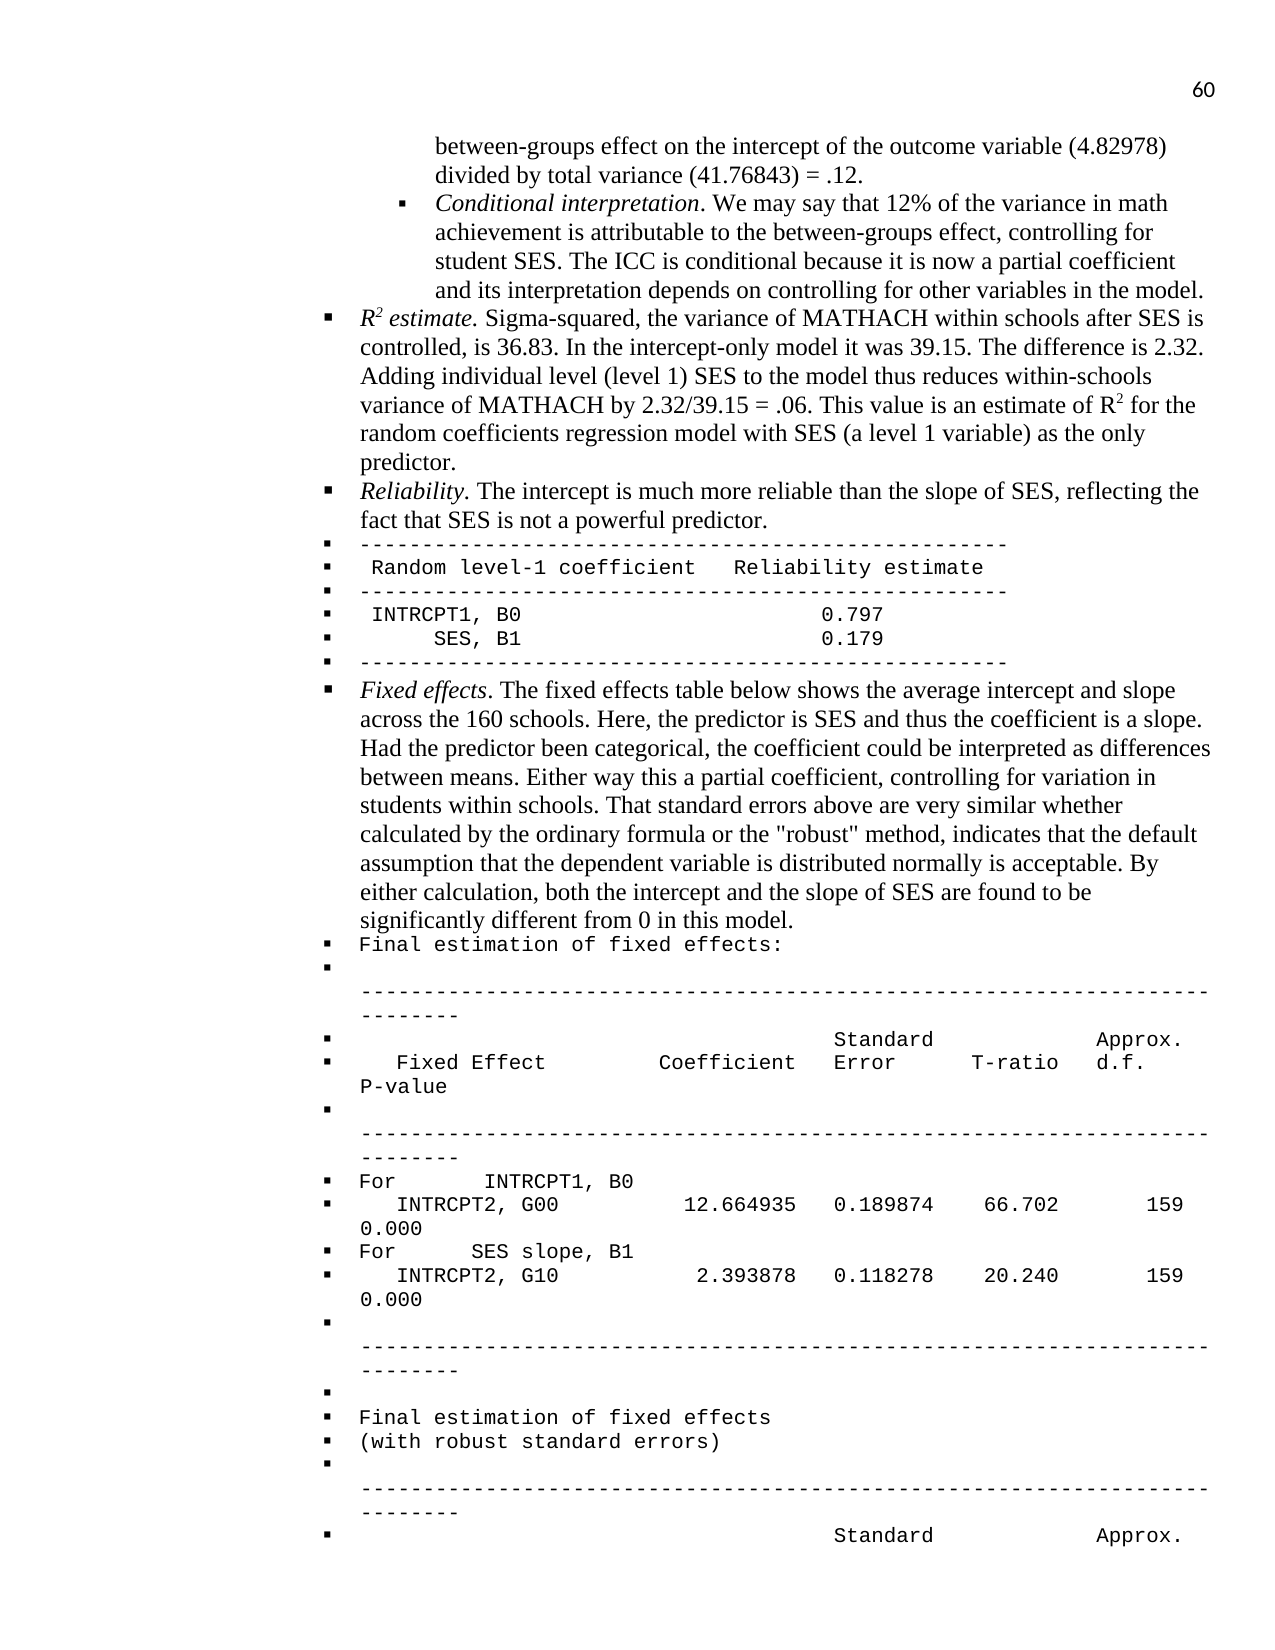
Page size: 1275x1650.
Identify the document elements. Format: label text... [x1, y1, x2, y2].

list Fixed Effect Coefficient Error T-ratio d.f. P-value [322, 1052, 1215, 1100]
list ---------------------------------------------------- [322, 581, 1215, 604]
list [322, 1454, 1215, 1525]
list Random level-1 coefficient Reliability estimate [322, 557, 1215, 581]
list Final estimation of fixed effects: [322, 934, 1215, 958]
list Standard Approx. [322, 1029, 1215, 1052]
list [397, 131, 1215, 188]
list Fixed effects. The fixed effects table below shows the average intercept and slope across the 160 schools. Here, the predictor is SES and thus the coefficient is a slope. Had the predictor been categorical, the coefficient could be interpreted as differences between means. Either way this a partial coefficient, controlling for variation in students within schools. That standard errors above are very similar whether calculated by the ordinary formula or the "robust" method, indicates that the default assumption that the dependent variable is distributed normally is acceptable. By either calculation, both the intercept and the slope of SES are found to be significantly different from 0 in this model. [322, 675, 1215, 934]
list ---------------------------------------------------- [322, 533, 1215, 557]
list R2 estimate. Sigma-squared, the variance of MATHACH within schools after SES is controlled, is 36.83. In the intercept-only model it was 39.15. The difference is 2.32. Adding individual level (level 1) SES to the model thus reduces within-schools variance of MATHACH by 2.32/39.15 = .06. This value is an estimate of R2 for the random coefficients regression model with SES (a level 1 variable) as the only predictor. [322, 303, 1215, 476]
list Final estimation of fixed effects [322, 1407, 1215, 1431]
list SES, B1 0.179 [322, 628, 1215, 652]
list Conditional interpretation. We may say that 12% of the variance in math achievement is attributable to the between-groups effect, controlling for student SES. The ICC is conditional because it is now a partial coefficient and its interpretation depends on controlling for other variables in the model. [397, 188, 1215, 303]
list INTRCPT2, G10 2.393878 0.118278 20.240 159 0.000 [322, 1265, 1215, 1312]
list For INTRCPT1, B0 [322, 1171, 1215, 1194]
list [322, 1312, 1215, 1383]
list Reliability. The intercept is much more reliable than the slope of SES, reflecting the fact that SES is not a powerful predictor. [322, 476, 1215, 533]
list ---------------------------------------------------------------------------- [322, 1100, 1215, 1171]
list (with robust standard errors) [322, 1431, 1215, 1454]
list Standard Approx. [322, 1525, 1215, 1549]
list ---------------------------------------------------------------------------- [322, 958, 1215, 1029]
list INTRCPT2, G00 12.664935 0.189874 66.702 159 0.000 [322, 1194, 1215, 1242]
list INTRCPT1, B0 0.797 [322, 604, 1215, 628]
list For SES slope, B1 [322, 1242, 1215, 1265]
list ---------------------------------------------------- [322, 652, 1215, 675]
